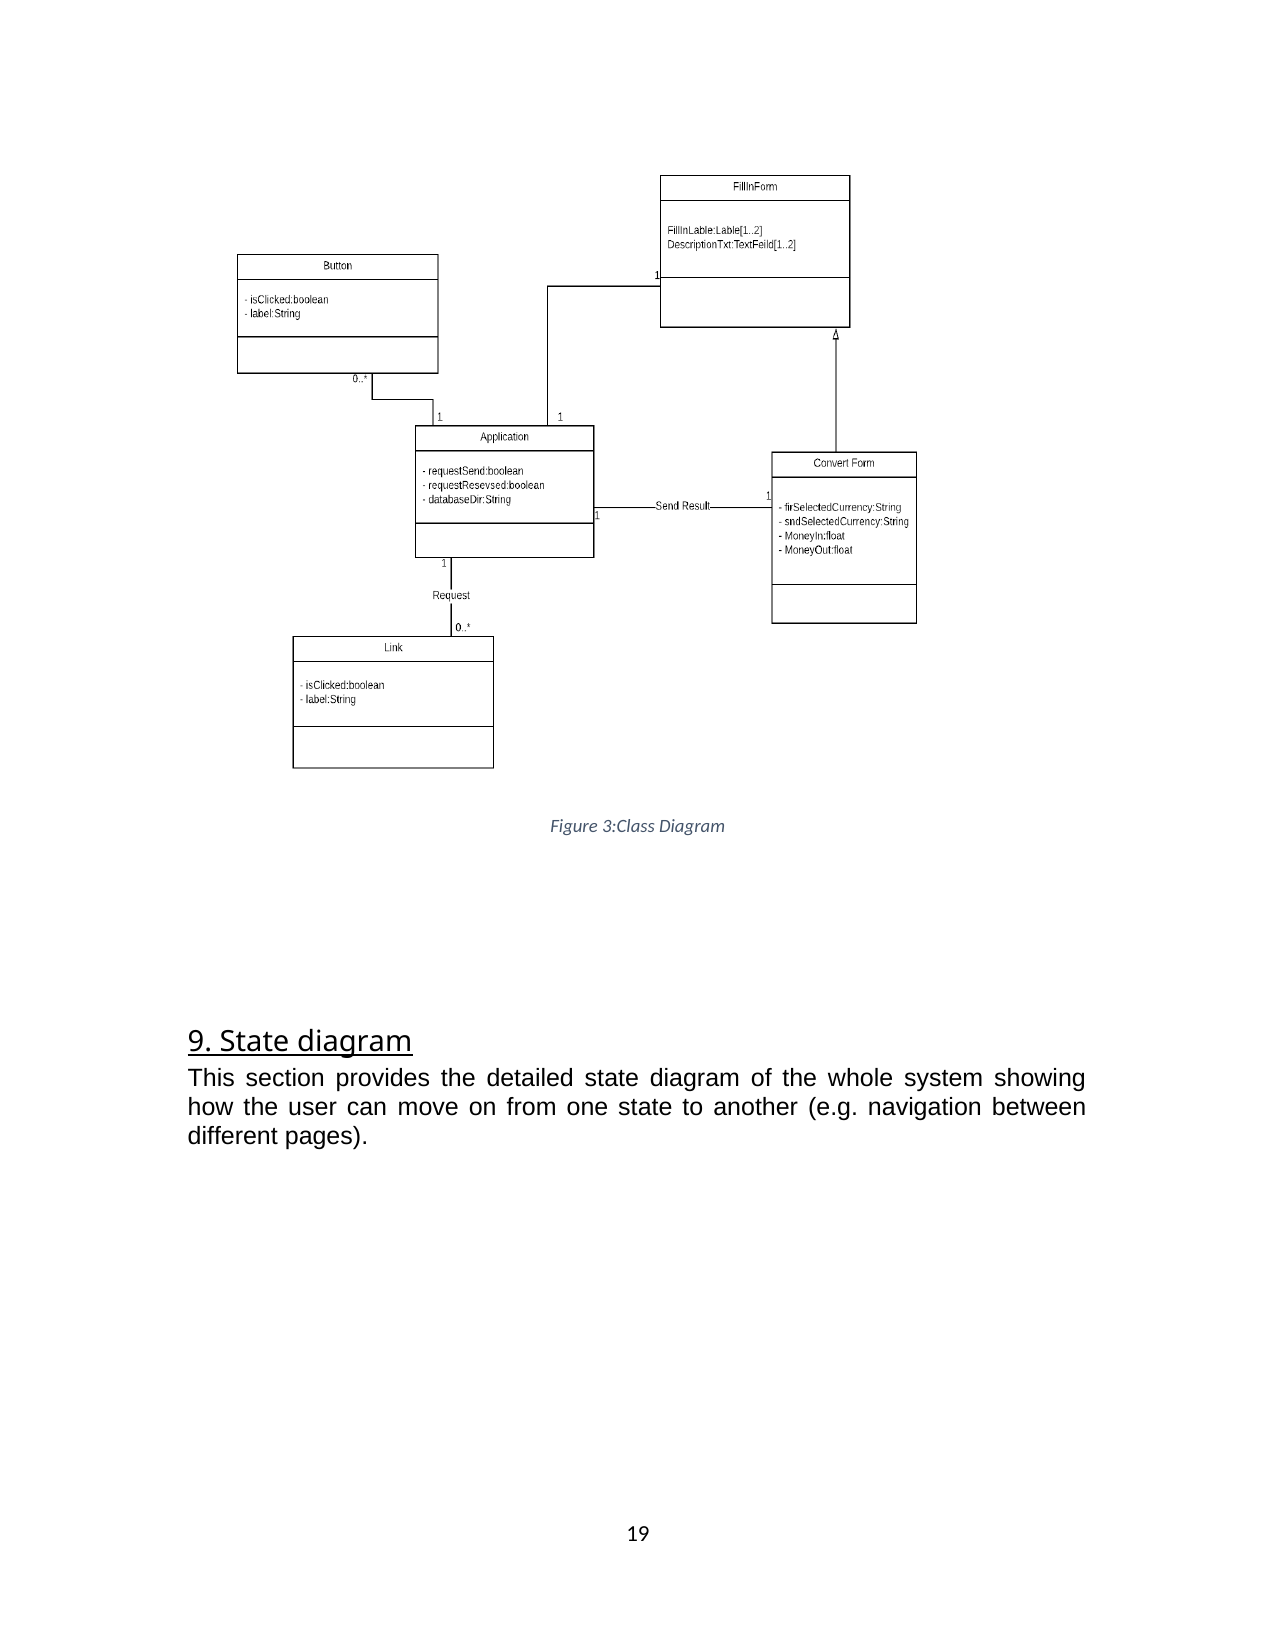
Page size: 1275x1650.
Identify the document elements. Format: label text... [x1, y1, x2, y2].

subtitle 9. State diagram [187, 1021, 1087, 1060]
picture [215, 150, 1060, 794]
text This section provides the detailed state diagram of the whole system showing how the user can move on from one state to another (e.g. navigation between different pages). [187, 1063, 1087, 1150]
